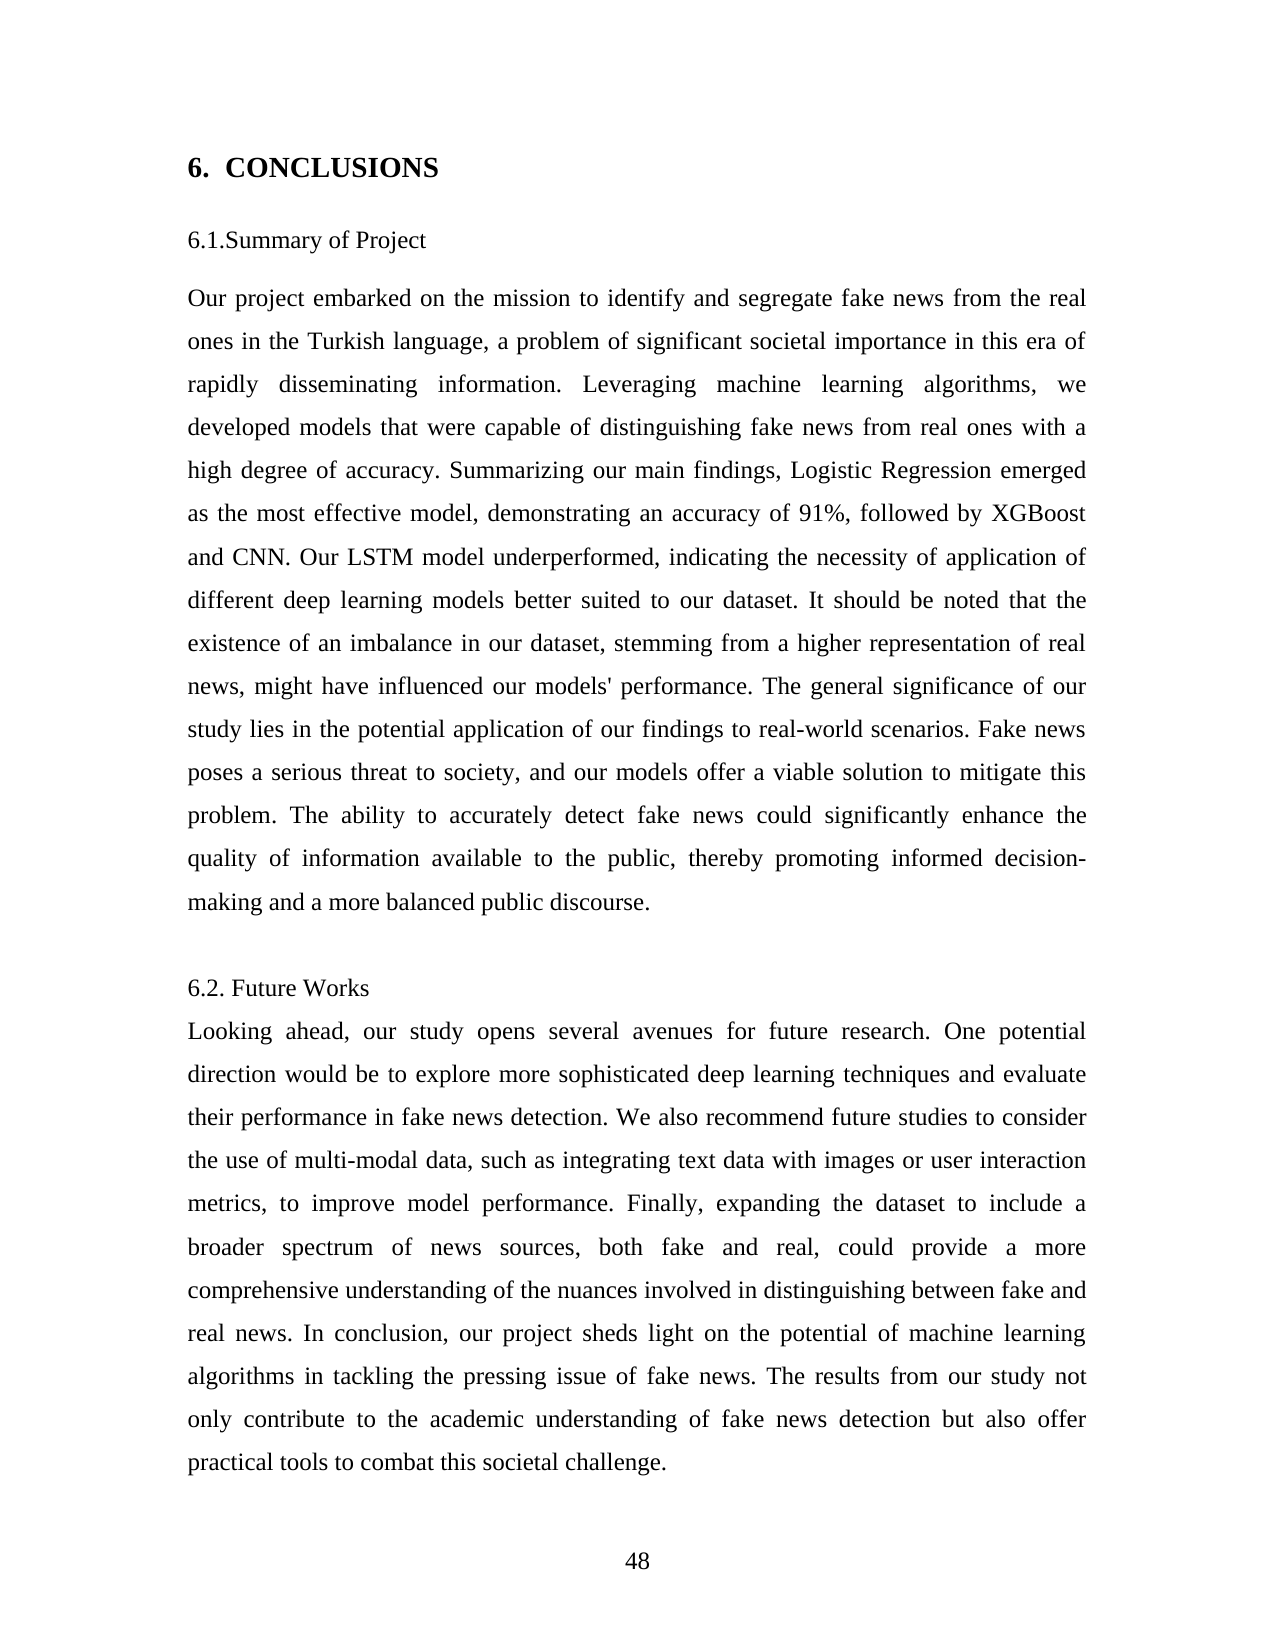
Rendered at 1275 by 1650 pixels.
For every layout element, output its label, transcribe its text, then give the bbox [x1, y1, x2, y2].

text 6.2. Future Works [187, 973, 1087, 1002]
subtitle CONCLUSIONS [187, 150, 1087, 183]
text 6.1.Summary of Project [187, 225, 1087, 254]
text Looking ahead, our study opens several avenues for future research. One potential direction would be to explore more sophisticated deep learning techniques and evaluate their performance in fake news detection. We also recommend future studies to consider the use of multi-modal data, such as integrating text data with images or user interaction metrics, to improve model performance. Finally, expanding the dataset to include a broader spectrum of news sources, both fake and real, could provide a more comprehensive understanding of the nuances involved in distinguishing between fake and real news. In conclusion, our project sheds light on the potential of machine learning algorithms in tackling the pressing issue of fake news. The results from our study not only contribute to the academic understanding of fake news detection but also offer practical tools to combat this societal challenge. [187, 1016, 1087, 1476]
text Our project embarked on the mission to identify and segregate fake news from the real ones in the Turkish language, a problem of significant societal importance in this era of rapidly disseminating information. Leveraging machine learning algorithms, we developed models that were capable of distinguishing fake news from real ones with a high degree of accuracy. Summarizing our main findings, Logistic Regression emerged as the most effective model, demonstrating an accuracy of 91%, followed by XGBoost and CNN. Our LSTM model underperformed, indicating the necessity of application of different deep learning models better suited to our dataset. It should be noted that the existence of an imbalance in our dataset, stemming from a higher representation of real news, might have influenced our models' performance. The general significance of our study lies in the potential application of our findings to real-world scenarios. Fake news poses a serious threat to society, and our models offer a viable solution to mitigate this problem. The ability to accurately detect fake news could significantly enhance the quality of information available to the public, thereby promoting informed decision-making and a more balanced public discourse. [187, 283, 1087, 915]
